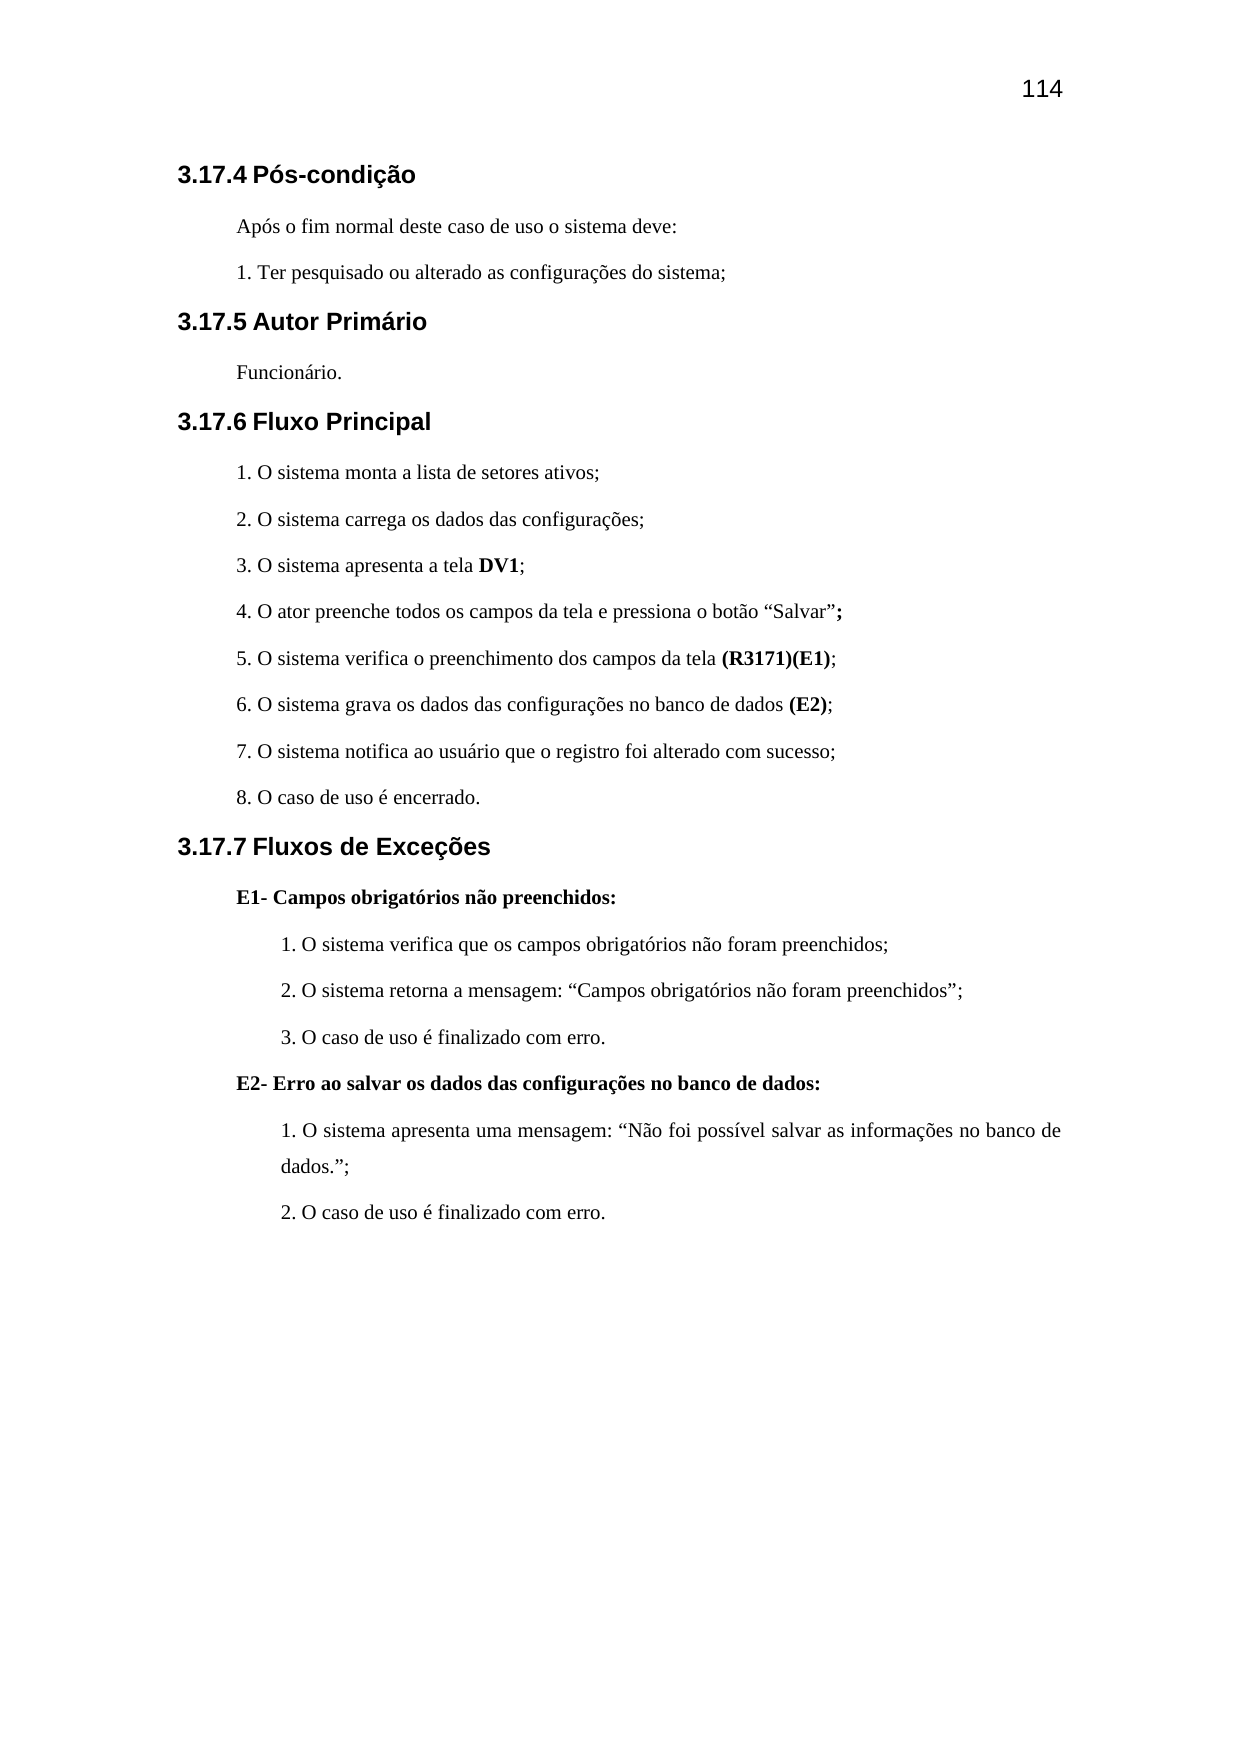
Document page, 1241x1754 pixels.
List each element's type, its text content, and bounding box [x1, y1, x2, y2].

text 2. O sistema retorna a mensagem: “Campos obrigatórios não foram preenchidos”; [281, 978, 1063, 1002]
text 7. O sistema notifica ao usuário que o registro foi alterado com sucesso; [236, 739, 1063, 763]
text Fluxo Principal [177, 406, 1063, 435]
text Pós-condição [177, 160, 1063, 189]
text 3. O sistema apresenta a tela DV1; [236, 553, 1063, 577]
text 4. O ator preenche todos os campos da tela e pressiona o botão “Salvar”; [236, 599, 1063, 623]
text E1- Campos obrigatórios não preenchidos: [236, 885, 1063, 909]
text Fluxos de Exceções [177, 832, 1063, 860]
text Funcionário. [236, 360, 1063, 384]
text 1. O sistema monta a lista de setores ativos; [236, 460, 1063, 484]
text Autor Primário [177, 306, 1063, 335]
text 6. O sistema grava os dados das configurações no banco de dados (E2); [236, 692, 1063, 716]
text 1. Ter pesquisado ou alterado as configurações do sistema; [236, 260, 1063, 284]
text 3. O caso de uso é finalizado com erro. [281, 1024, 1063, 1049]
text 8. O caso de uso é encerrado. [236, 785, 1063, 809]
text 1. O sistema apresenta uma mensagem: “Não foi possível salvar as informações no banco de dados.”; [281, 1117, 1063, 1178]
text Após o fim normal deste caso de uso o sistema deve: [236, 213, 1063, 238]
text 1. O sistema verifica que os campos obrigatórios não foram preenchidos; [281, 932, 1063, 956]
text 2. O sistema carrega os dados das configurações; [236, 506, 1063, 531]
text 5. O sistema verifica o preenchimento dos campos da tela (R3171)(E1); [236, 646, 1063, 670]
text E2- Erro ao salvar os dados das configurações no banco de dados: [236, 1071, 1063, 1095]
text 2. O caso de uso é finalizado com erro. [281, 1200, 1063, 1224]
